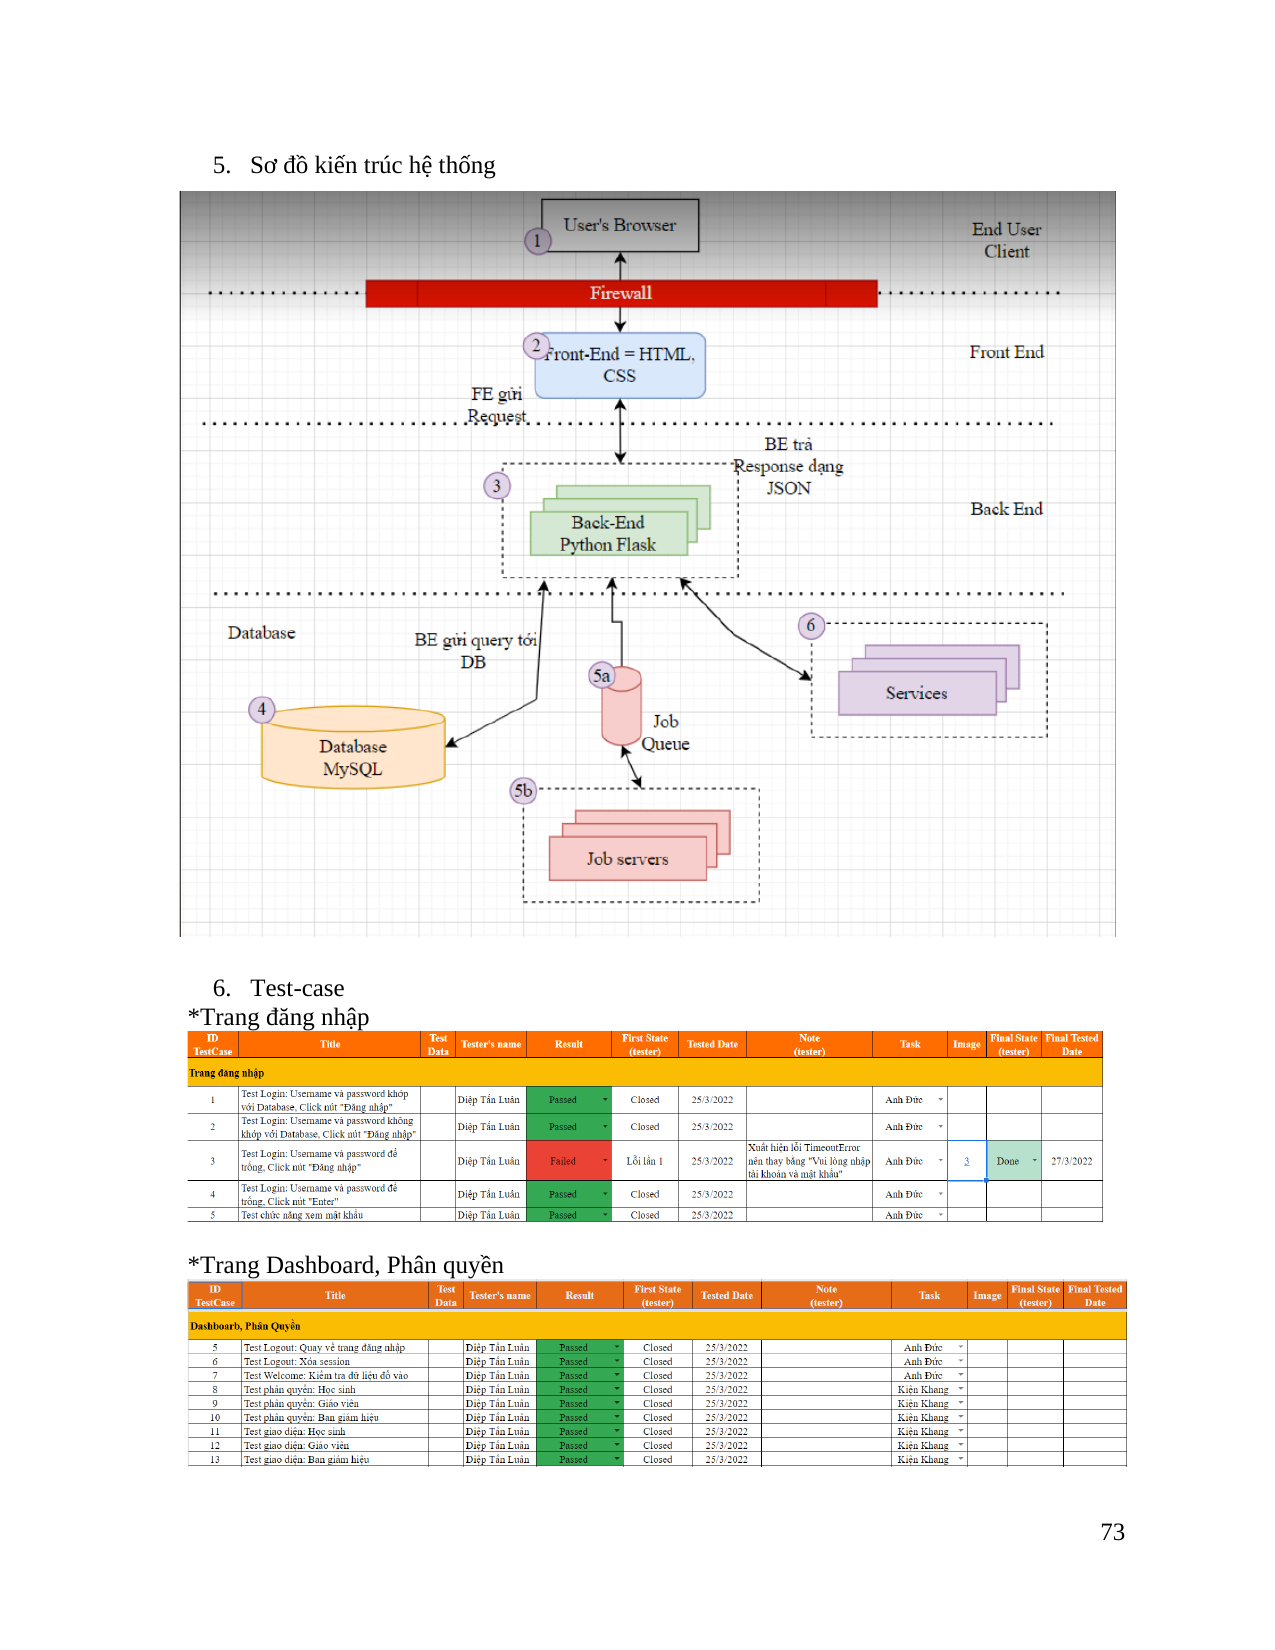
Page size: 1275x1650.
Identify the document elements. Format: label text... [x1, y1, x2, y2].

text *Trang đăng nhập [187, 1002, 1125, 1031]
text *Trang Dashboard, Phân quyền [187, 1250, 1125, 1279]
subtitle Test-case [213, 973, 1125, 1002]
picture [187, 1031, 1104, 1222]
picture [187, 1279, 1128, 1467]
picture [179, 191, 1116, 937]
subtitle Sơ đồ kiến trúc hệ thống [213, 150, 1125, 179]
